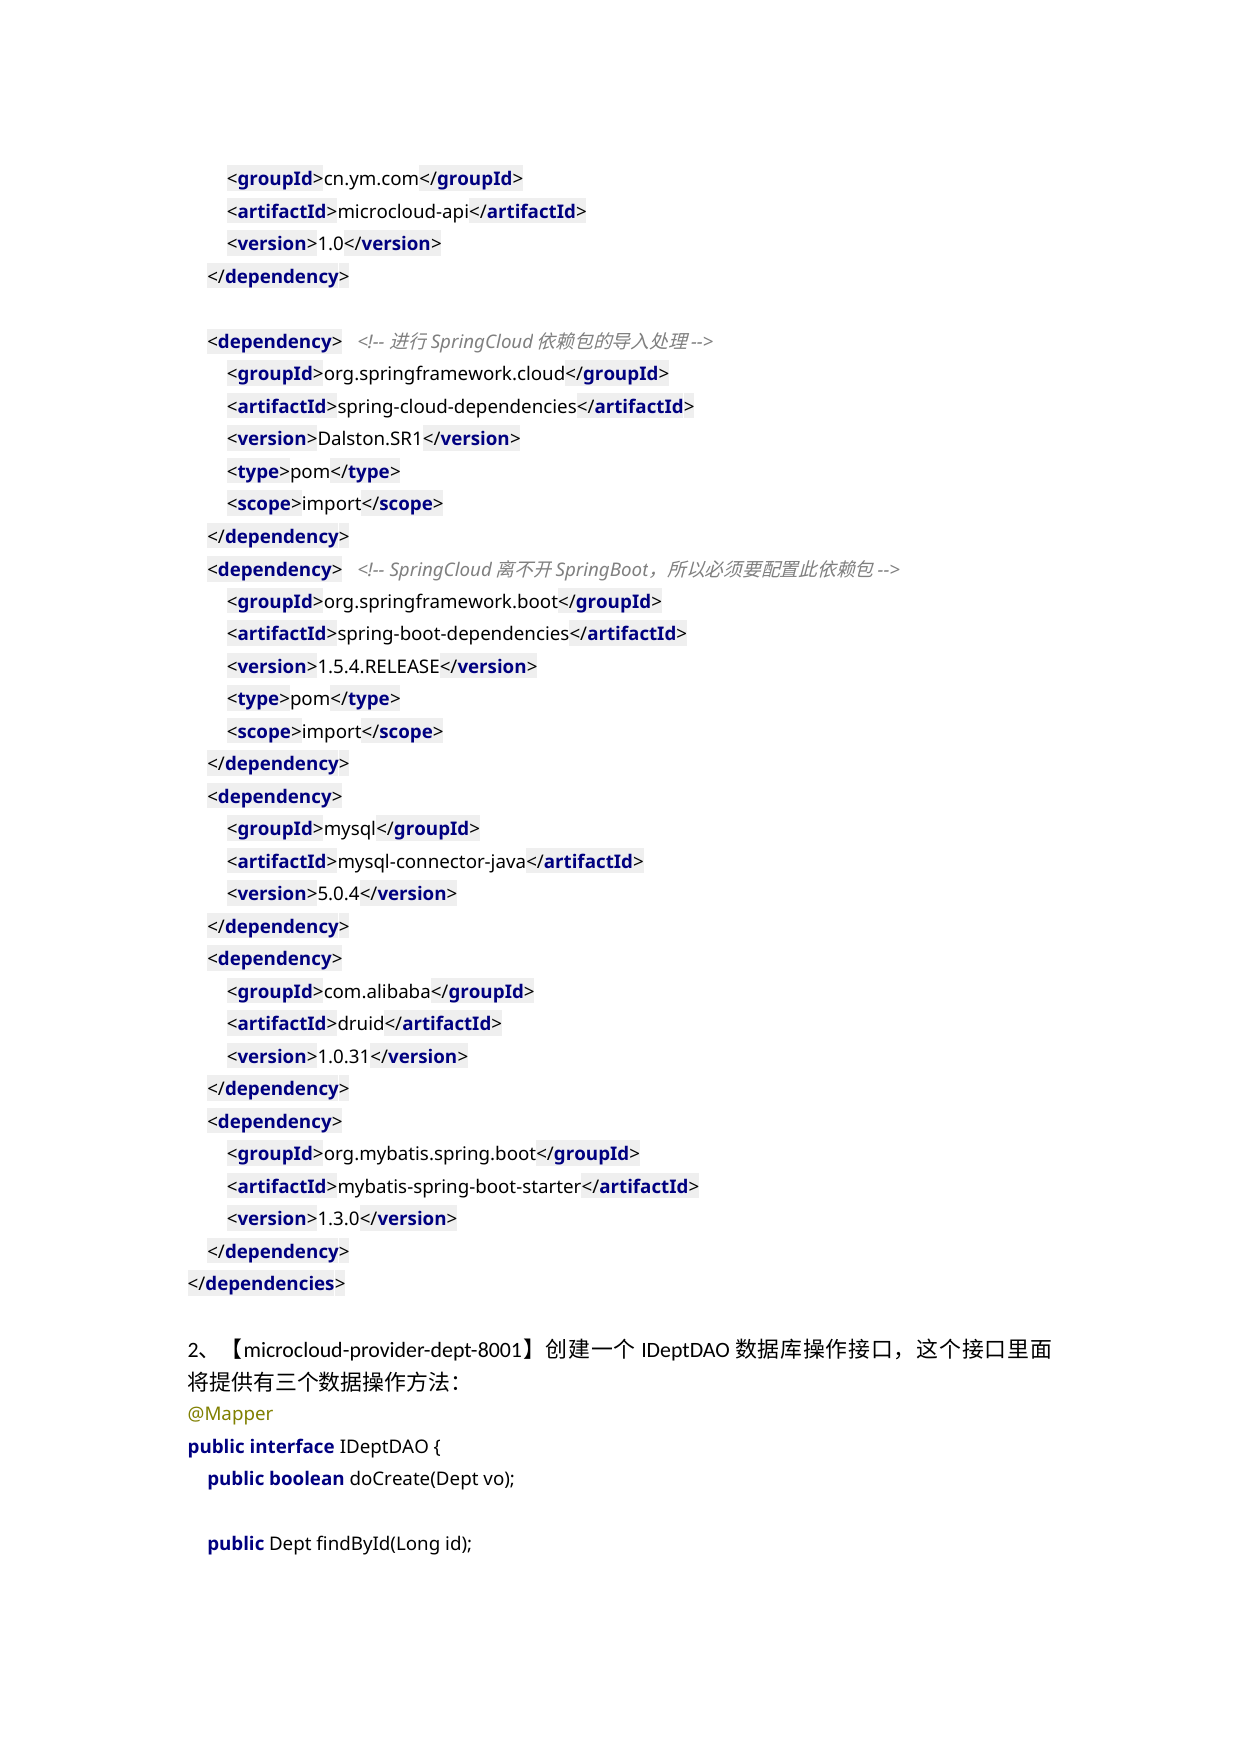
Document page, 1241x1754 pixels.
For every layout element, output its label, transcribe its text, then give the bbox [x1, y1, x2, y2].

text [187, 162, 1053, 1299]
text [187, 1397, 1053, 1559]
list 【microcloud-provider-dept-8001】创建一个IDeptDAO数据库操作接口，这个接口里面将提供有三个数据操作方法： [187, 1332, 1053, 1397]
